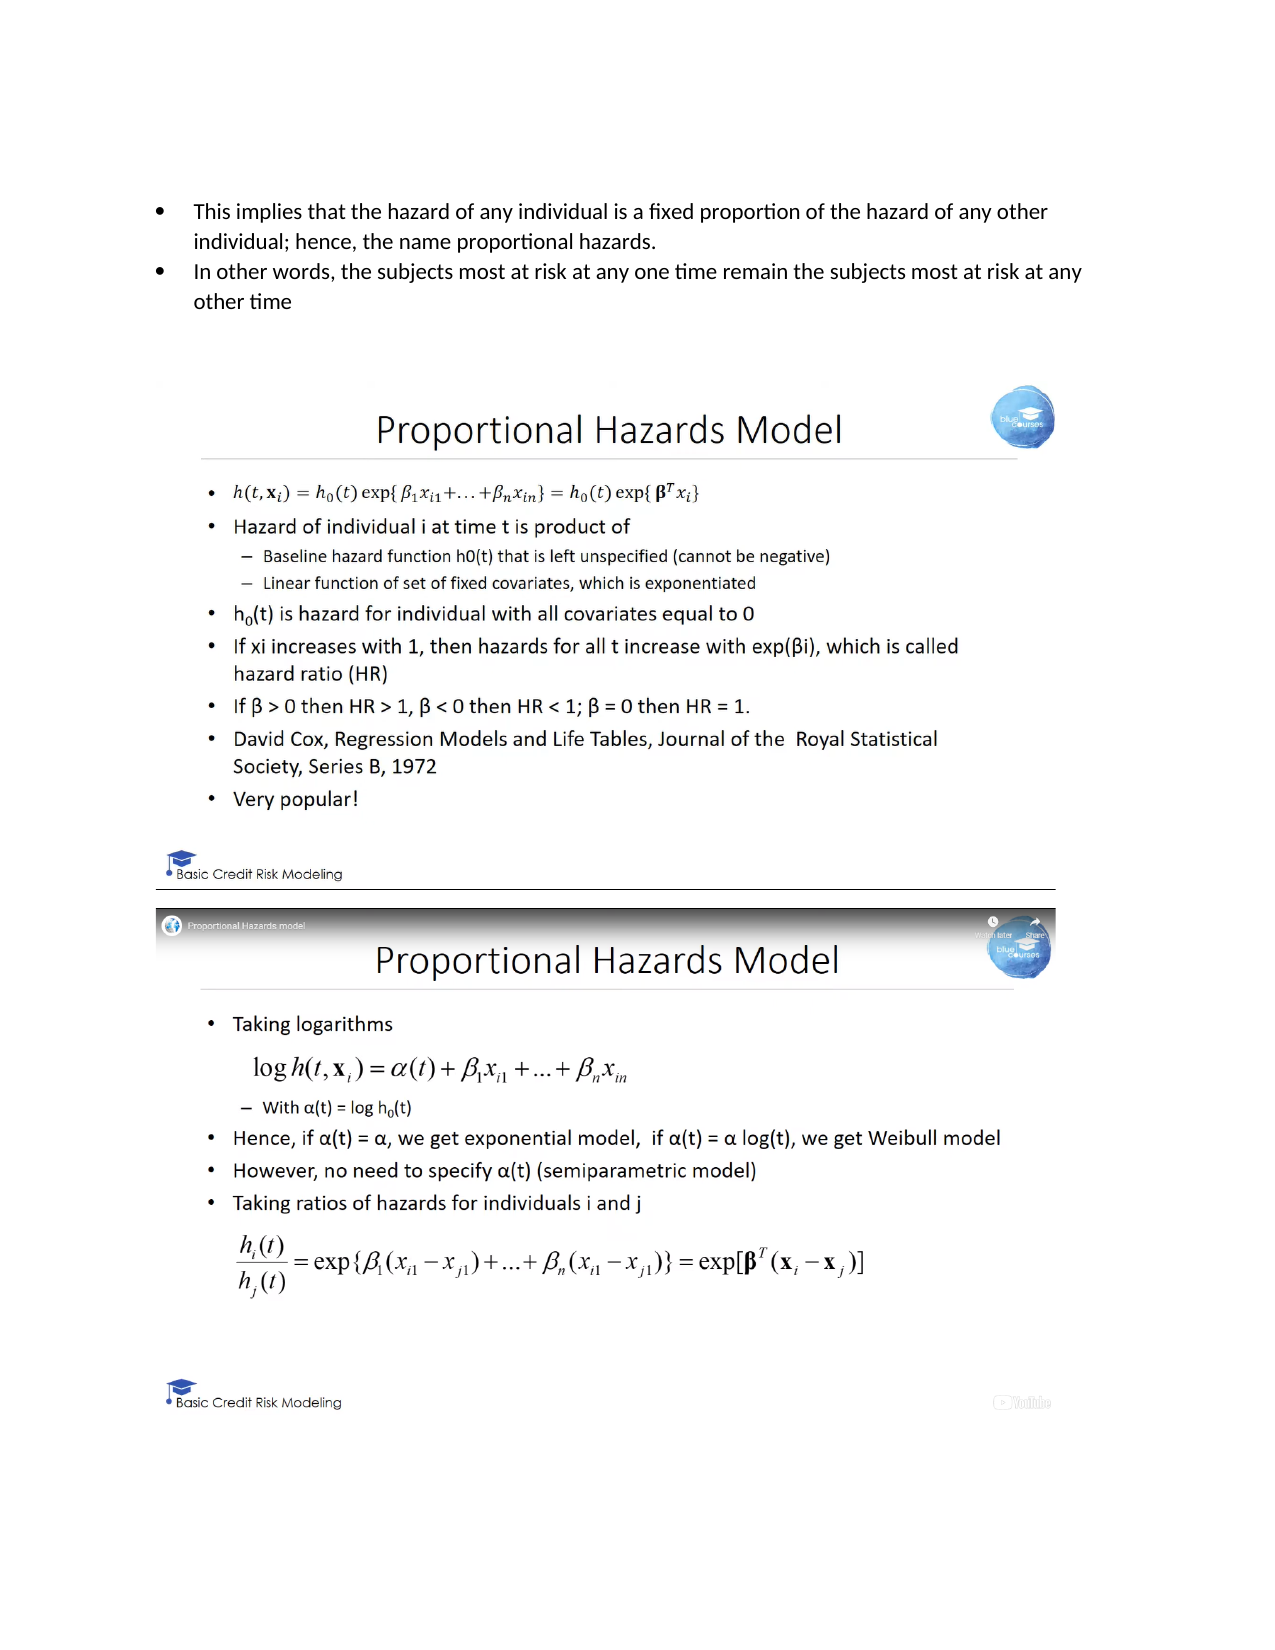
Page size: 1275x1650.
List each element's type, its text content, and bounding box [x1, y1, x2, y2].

list In other words, the subjects most at risk at any one time remain the subjects most at risk at any other time [156, 257, 1125, 316]
list This implies that the hazard of any individual is a fixed proportion of the hazard of any other individual; hence, the name proportional hazards. [156, 197, 1125, 255]
picture [155, 381, 1056, 890]
picture [155, 908, 1056, 1415]
